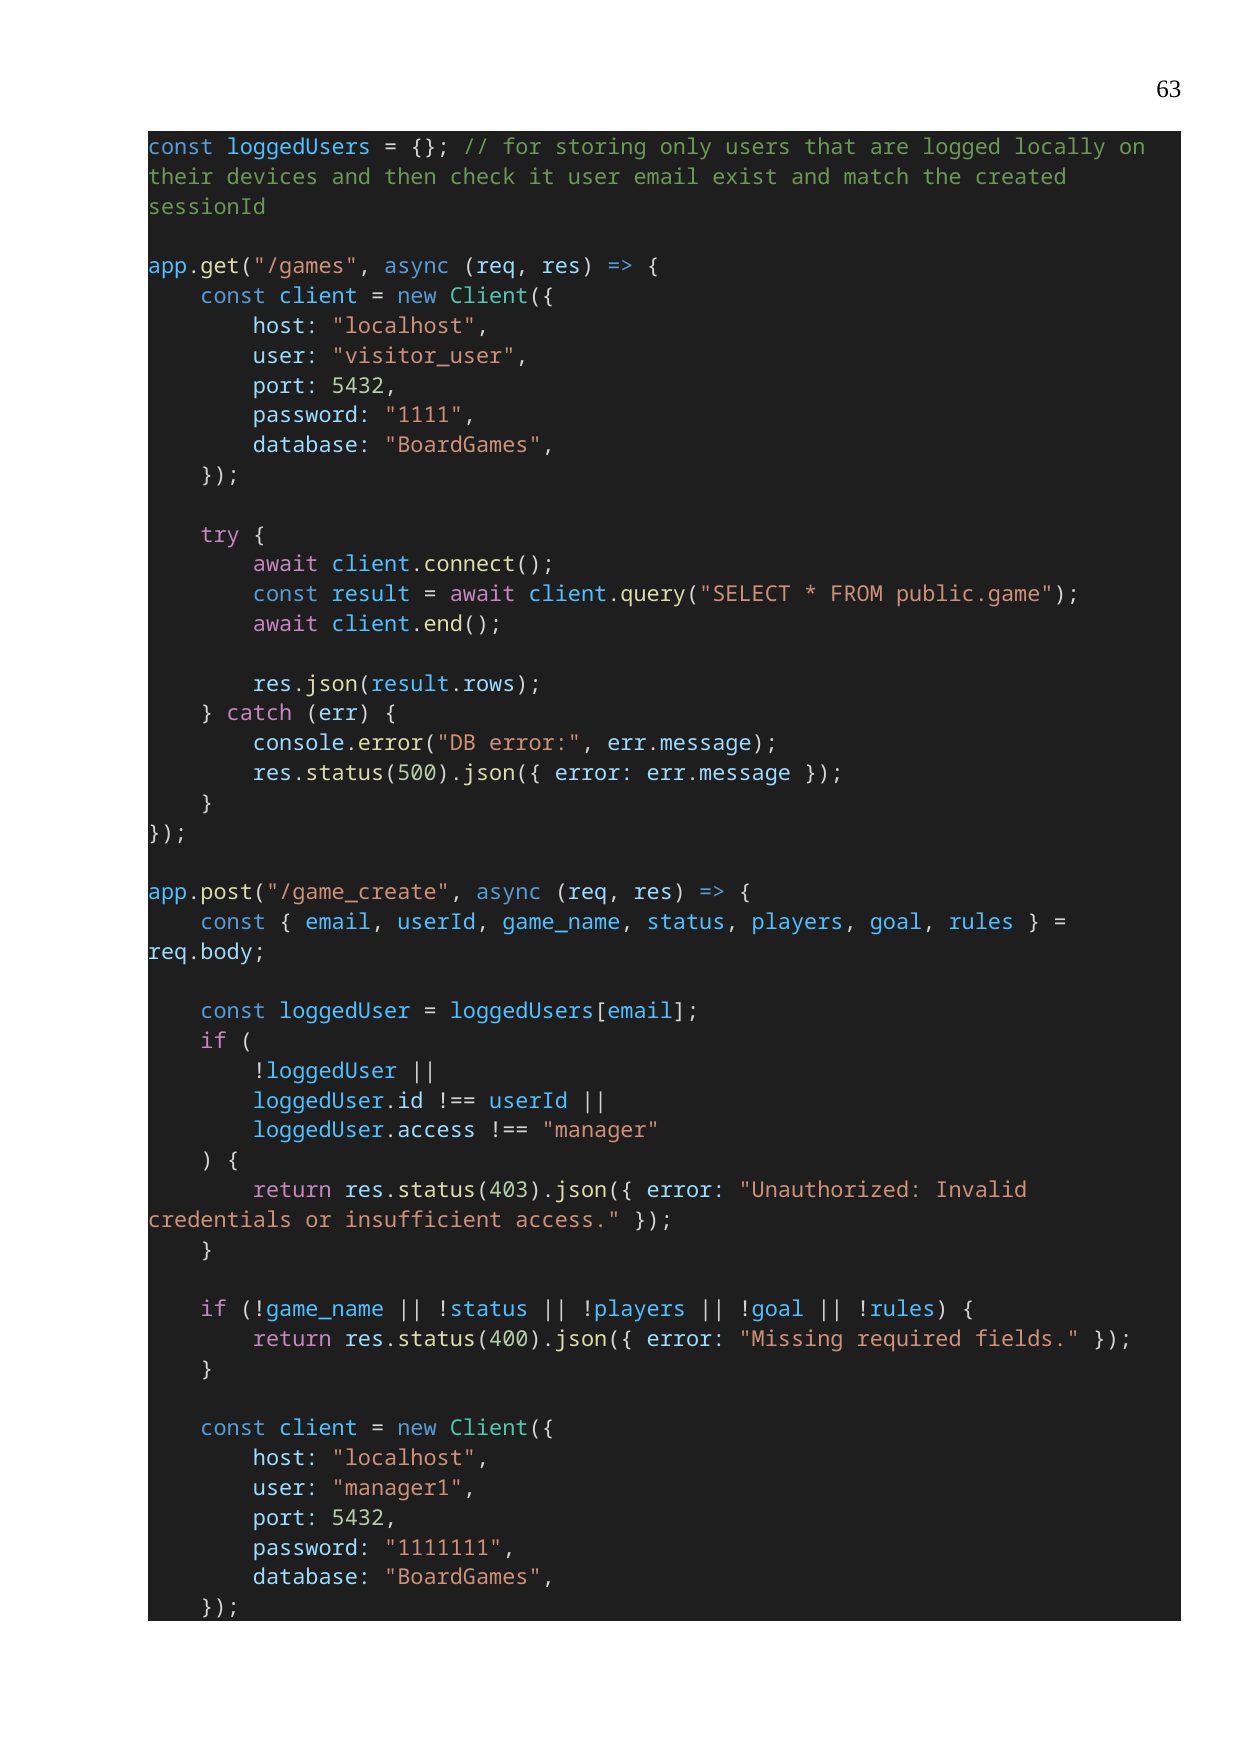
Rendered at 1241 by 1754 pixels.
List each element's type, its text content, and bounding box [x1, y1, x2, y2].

text app.get("/games", async (req, res) => { [148, 251, 1181, 280]
text } [148, 1234, 1181, 1263]
text port: 5432, [148, 1502, 1181, 1532]
text await client.end(); [148, 608, 1181, 638]
text const result = await client.query("SELECT * FROM public.game"); [148, 578, 1181, 608]
text const client = new Client({ [148, 1412, 1181, 1442]
text return res.status(400).json({ error: "Missing required fields." }); [148, 1323, 1181, 1353]
text } [148, 787, 1181, 817]
text } catch (err) { [148, 697, 1181, 727]
text return res.status(403).json({ error: "Unauthorized: Invalid credentials or insufficient access." }); [148, 1174, 1181, 1234]
text user: "manager1", [148, 1472, 1181, 1502]
text }); [148, 817, 1181, 846]
text res.json(result.rows); [148, 668, 1181, 697]
text app.post("/game_create", async (req, res) => { [148, 876, 1181, 906]
text const loggedUser = loggedUsers[email]; [148, 995, 1181, 1025]
text if ( [148, 1025, 1181, 1055]
text console.error("DB error:", err.message); [148, 727, 1181, 757]
text password: "1111", [148, 399, 1181, 429]
text const loggedUsers = {}; // for storing only users that are logged locally on their devices and then check it user email exist and match the created sessionId [148, 131, 1181, 221]
text const { email, userId, game_name, status, players, goal, rules } = req.body; [148, 906, 1181, 966]
text await client.connect(); [148, 548, 1181, 578]
text }); [148, 1591, 1181, 1621]
text loggedUser.access !== "manager" [148, 1114, 1181, 1144]
text if (!game_name || !status || !players || !goal || !rules) { [148, 1293, 1181, 1323]
text port: 5432, [148, 370, 1181, 399]
text } [148, 1353, 1181, 1383]
text }); [148, 459, 1181, 489]
text try { [148, 519, 1181, 548]
text password: "1111111", [148, 1532, 1181, 1561]
text ) { [148, 1144, 1181, 1174]
text user: "visitor_user", [148, 340, 1181, 370]
text res.status(500).json({ error: err.message }); [148, 757, 1181, 787]
text const client = new Client({ [148, 280, 1181, 310]
text database: "BoardGames", [148, 1561, 1181, 1591]
text database: "BoardGames", [148, 429, 1181, 459]
text loggedUser.id !== userId || [148, 1085, 1181, 1114]
text host: "localhost", [148, 1442, 1181, 1472]
text !loggedUser || [148, 1055, 1181, 1085]
text host: "localhost", [148, 310, 1181, 340]
